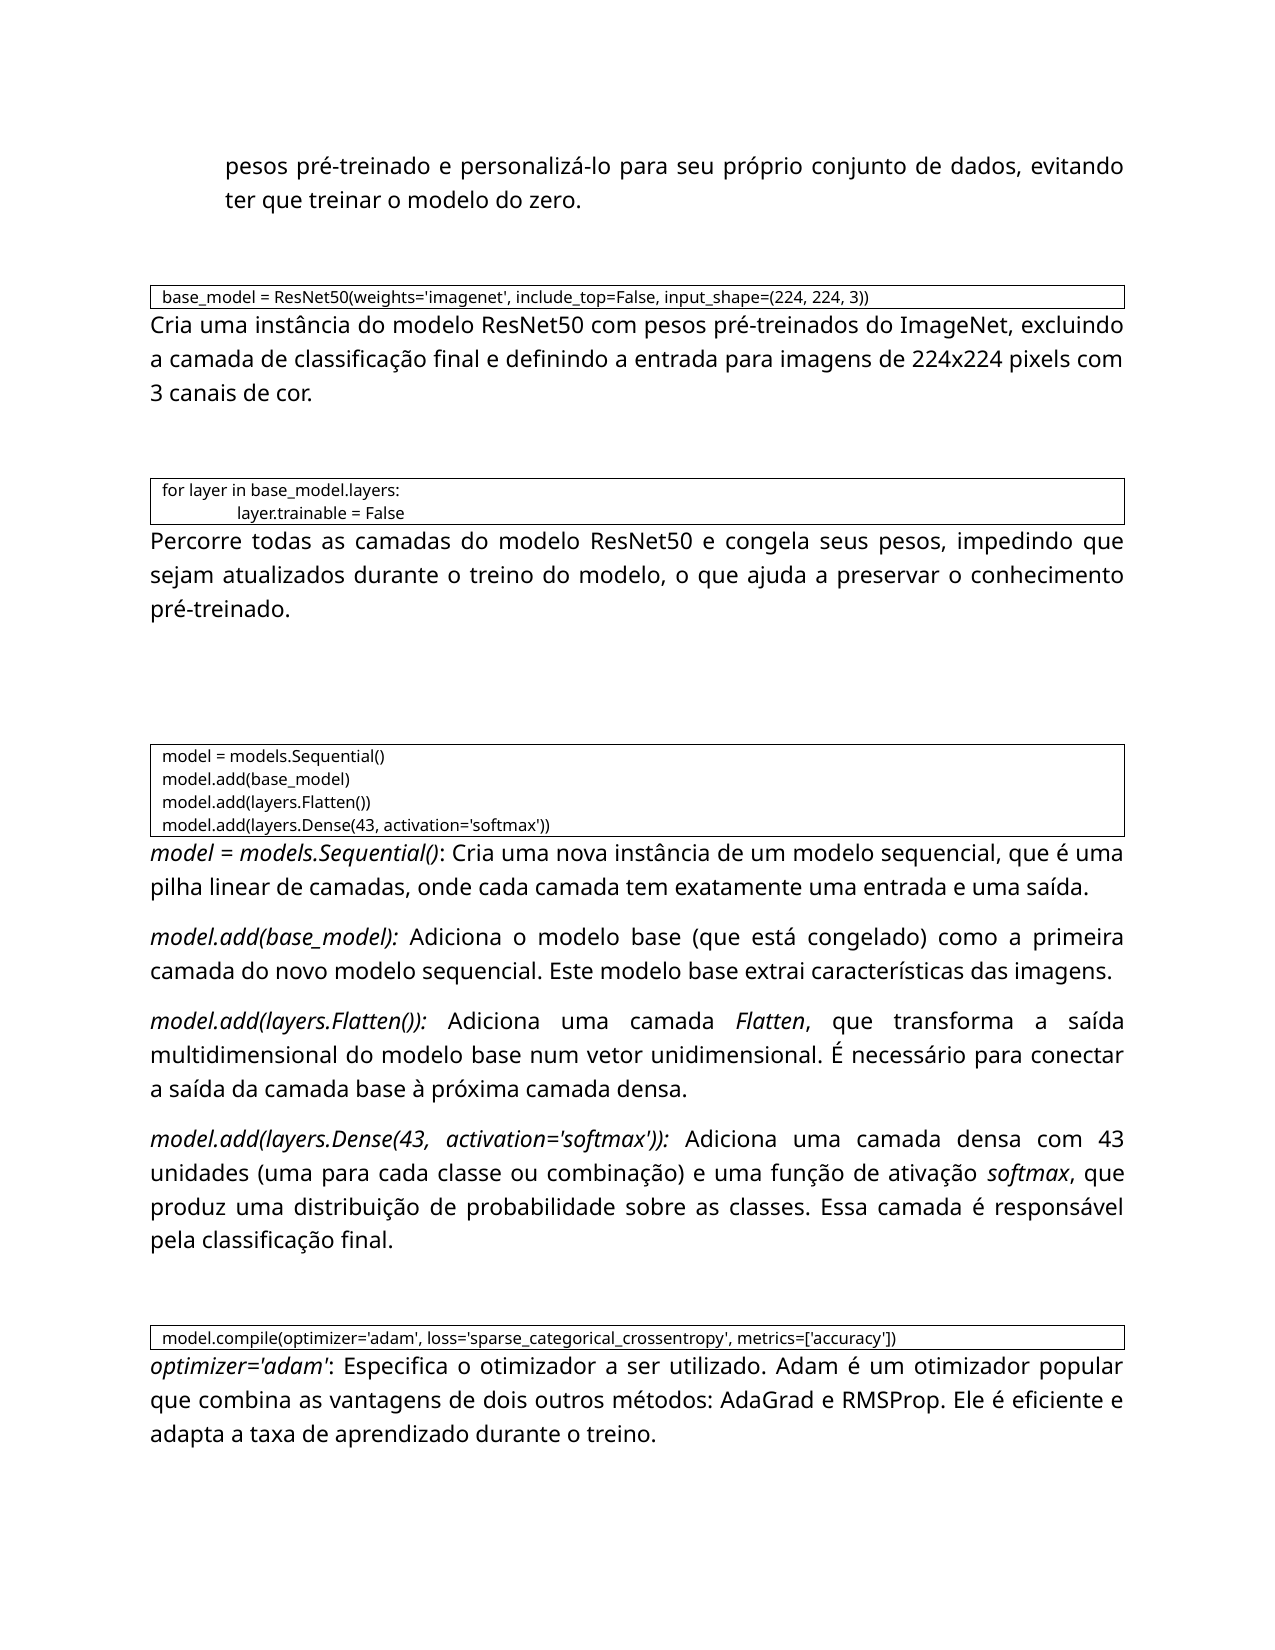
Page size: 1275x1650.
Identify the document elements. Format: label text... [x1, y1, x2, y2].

text model = models.Sequential(): Cria uma nova instância de um modelo sequencial, que é uma pilha linear de camadas, onde cada camada tem exatamente uma entrada e uma saída. [150, 837, 1125, 902]
text optimizer='adam': Especifica o otimizador a ser utilizado. Adam é um otimizador popular que combina as vantagens de dois outros métodos: AdaGrad e RMSProp. Ele é eficiente e adapta a taxa de aprendizado durante o treino. [150, 1350, 1125, 1449]
text model.add(layers.Flatten()): Adiciona uma camada Flatten, que transforma a saída multidimensional do modelo base num vetor unidimensional. É necessário para conectar a saída da camada base à próxima camada densa. [150, 1005, 1125, 1104]
table_header base_model = ResNet50(weights='imagenet', include_top=False, input_shape=(224, 224, 3)) [151, 286, 1124, 308]
text model.add(base_model): Adiciona o modelo base (que está congelado) como a primeira camada do novo modelo sequencial. Este modelo base extrai características das imagens. [150, 921, 1125, 986]
table_header model.compile(optimizer='adam', loss='sparse_categorical_crossentropy', metrics=['accuracy']) [151, 1326, 1124, 1349]
table_header for layer in base_model.layers: layer.trainable = False [151, 479, 1124, 524]
text Percorre todas as camadas do modelo ResNet50 e congela seus pesos, impedindo que sejam atualizados durante o treino do modelo, o que ajuda a preservar o conhecimento pré-treinado. [150, 525, 1125, 624]
text Cria uma instância do modelo ResNet50 com pesos pré-treinados do ImageNet, excluindo a camada de classificação final e definindo a entrada para imagens de 224x224 pixels com 3 canais de cor. [150, 309, 1125, 408]
text model.add(layers.Dense(43, activation='softmax')): Adiciona uma camada densa com 43 unidades (uma para cada classe ou combinação) e uma função de ativação softmax, que produz uma distribuição de probabilidade sobre as classes. Essa camada é responsável pela classificação final. [150, 1123, 1125, 1256]
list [187, 150, 1125, 215]
table_header model = models.Sequential() model.add(base_model) model.add(layers.Flatten()) model.add(layers.Dense(43, activation='softmax')) [151, 745, 1124, 836]
